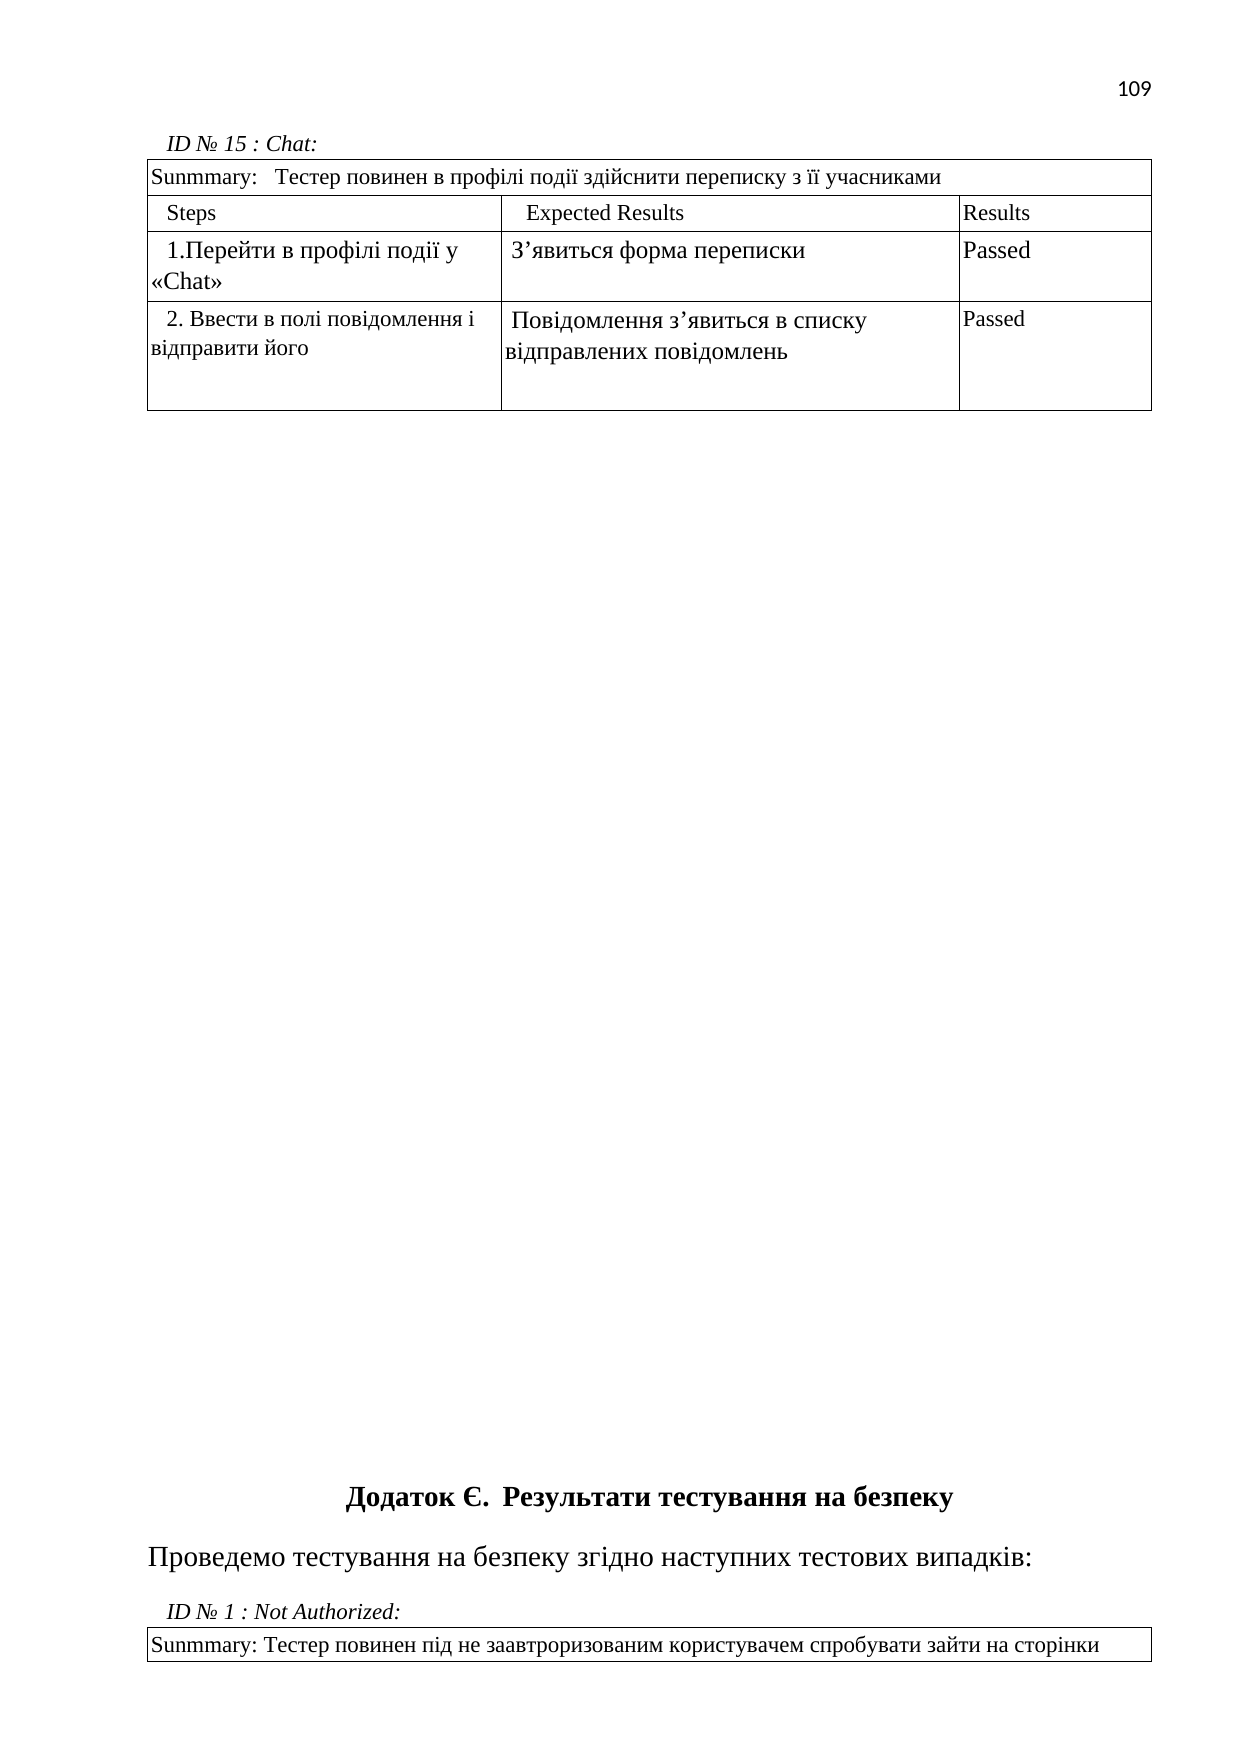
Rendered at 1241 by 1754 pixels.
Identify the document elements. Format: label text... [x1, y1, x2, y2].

table_cell 1.Перейти в профілі події у «Chat» [148, 232, 501, 301]
table_cell 2. Ввести в полі повідомлення і відправити його [148, 302, 501, 410]
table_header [148, 1628, 1151, 1661]
subtitle ID № 1 : Not Authorized: [148, 1598, 1152, 1625]
table_cell Steps [148, 196, 501, 231]
text Додаток Є. Результати тестування на безпеку [148, 1479, 1152, 1513]
table_cell Passed [960, 302, 1151, 410]
text Проведемо тестування на безпеку згідно наступних тестових випадків: [148, 1539, 1152, 1572]
table_cell Results [960, 196, 1151, 231]
table_cell З’явиться форма переписки [502, 232, 959, 301]
table_cell Passed [960, 232, 1151, 301]
table_cell Повідомлення з’явиться в списку відправлених повідомлень [502, 302, 959, 410]
table_header Sunmmary: Тестер повинен в профілі події здійснити переписку з її учасниками [148, 160, 1151, 195]
subtitle ID № 15 : Chat: [148, 130, 1152, 156]
table_cell Expected Results [502, 196, 959, 231]
